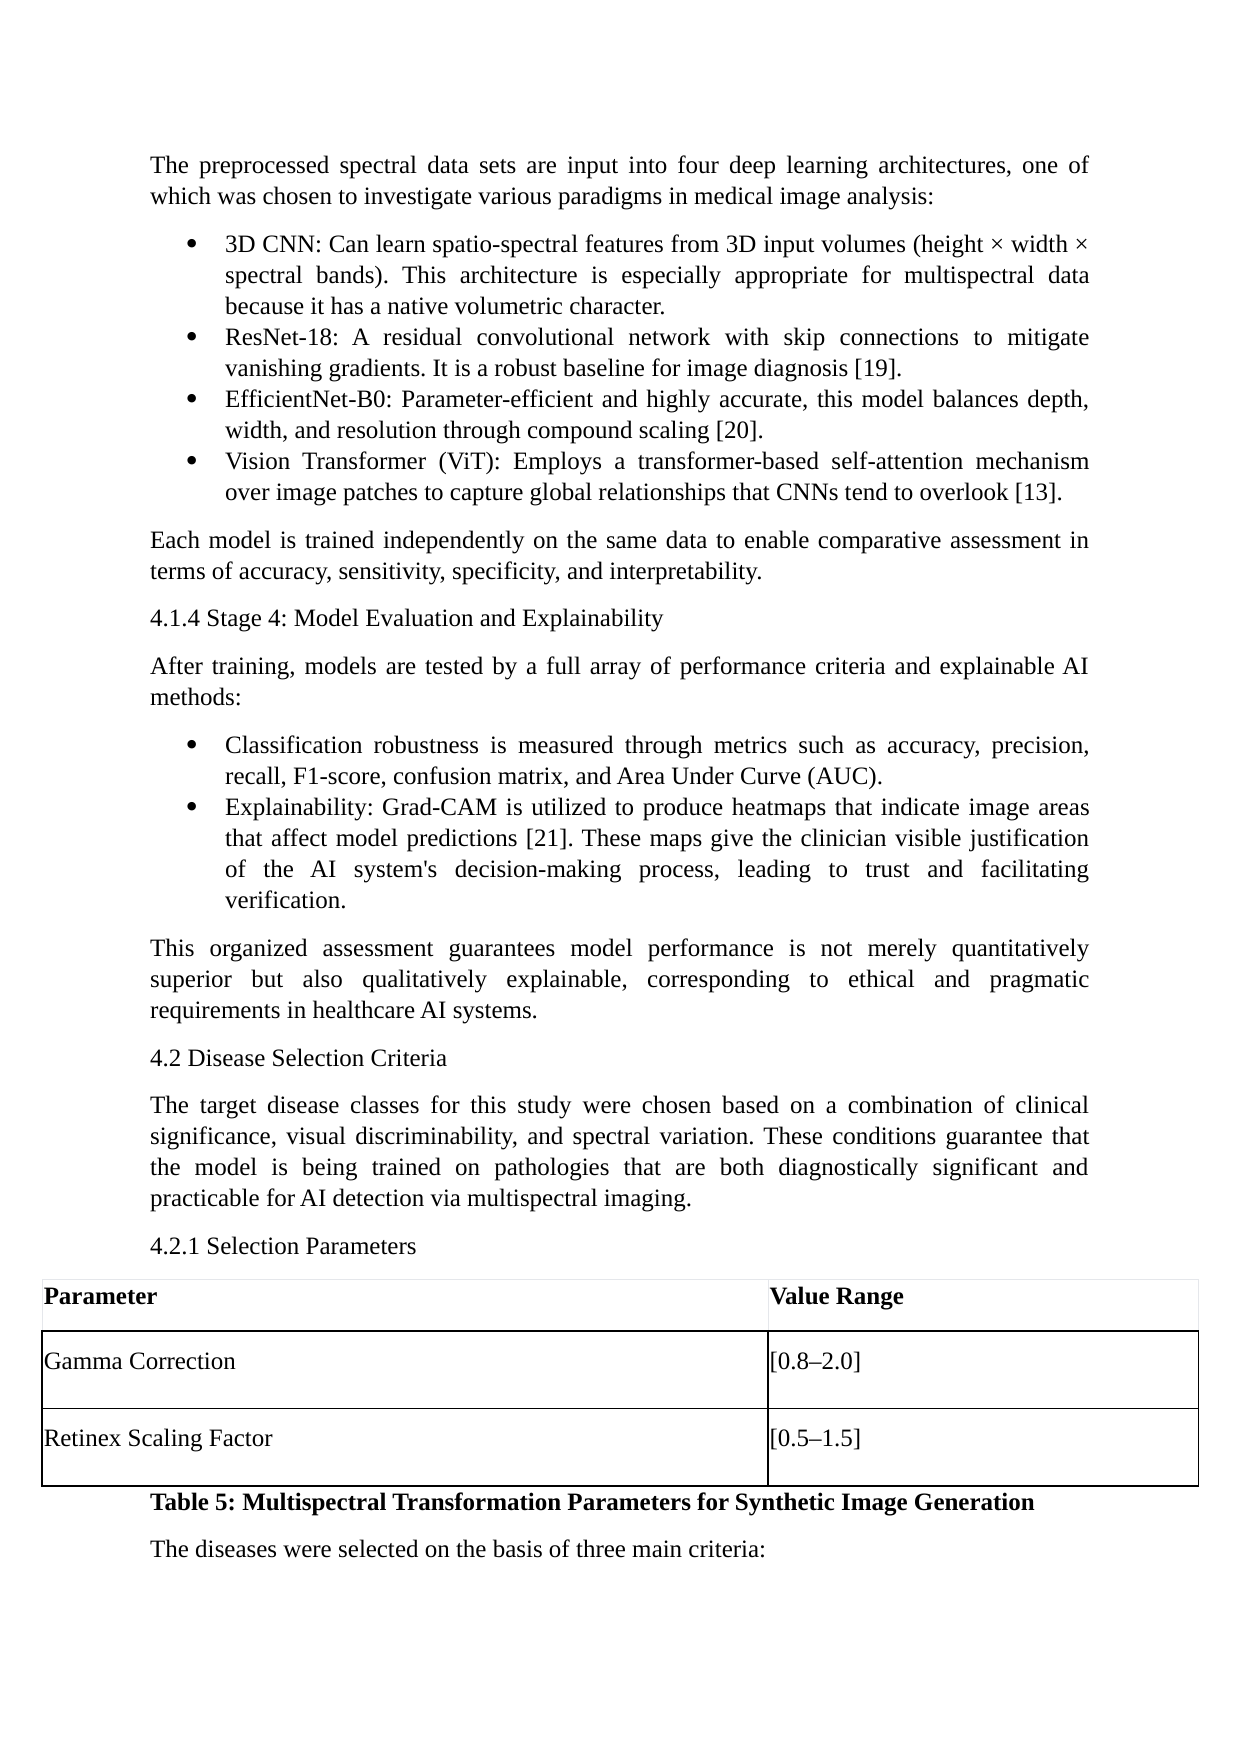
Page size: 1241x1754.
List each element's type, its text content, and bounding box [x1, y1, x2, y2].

table_cell Retinex Scaling Factor [43, 1409, 767, 1485]
text This organized assessment guarantees model performance is not merely quantitatively superior but also qualitatively explainable, corresponding to ethical and pragmatic requirements in healthcare AI systems. [150, 933, 1090, 1024]
text 4.2 Disease Selection Criteria [150, 1043, 1090, 1071]
table_header Parameter [43, 1280, 768, 1330]
text The preprocessed spectral data sets are input into four deep learning architectures, one of which was chosen to investigate various paradigms in medical image analysis: [150, 150, 1090, 210]
list EfficientNet-B0: Parameter-efficient and highly accurate, this model balances depth, width, and resolution through compound scaling [20]. [187, 384, 1090, 444]
text 4.2.1 Selection Parameters [150, 1231, 1090, 1260]
text After training, models are tested by a full array of performance criteria and explainable AI methods: [150, 651, 1090, 711]
list Vision Transformer (ViT): Employs a transformer-based self-attention mechanism over image patches to capture global relationships that CNNs tend to overlook [13]. [187, 446, 1090, 506]
list ResNet-18: A residual convolutional network with skip connections to mitigate vanishing gradients. It is a robust baseline for image diagnosis [19]. [187, 322, 1090, 382]
text Table 5: Multispectral Transformation Parameters for Synthetic Image Generation [150, 1487, 1090, 1516]
table_cell Gamma Correction [43, 1332, 767, 1408]
list Explainability: Grad-CAM is utilized to produce heatmaps that indicate image areas that affect model predictions [21]. These maps give the clinician visible justification of the AI system's decision-making process, leading to trust and facilitating verification. [187, 792, 1090, 914]
table_cell [0.5–1.5] [769, 1409, 1198, 1485]
text The target disease classes for this study were chosen based on a combination of clinical significance, visual discriminability, and spectral variation. These conditions guarantee that the model is being trained on pathologies that are both diagnostically significant and practicable for AI detection via multispectral imaging. [150, 1090, 1090, 1212]
table_header Value Range [769, 1280, 1198, 1330]
list Classification robustness is measured through metrics such as accuracy, precision, recall, F1-score, confusion matrix, and Area Under Curve (AUC). [187, 730, 1090, 790]
list 3D CNN: Can learn spatio-spectral features from 3D input volumes (height × width × spectral bands). This architecture is especially appropriate for multispectral data because it has a native volumetric character. [187, 229, 1090, 319]
text 4.1.4 Stage 4: Model Evaluation and Explainability [150, 603, 1090, 632]
text Each model is trained independently on the same data to enable comparative assessment in terms of accuracy, sensitivity, specificity, and interpretability. [150, 525, 1090, 584]
table_cell [0.8–2.0] [769, 1332, 1198, 1408]
text The diseases were selected on the basis of three main criteria: [150, 1534, 1090, 1563]
